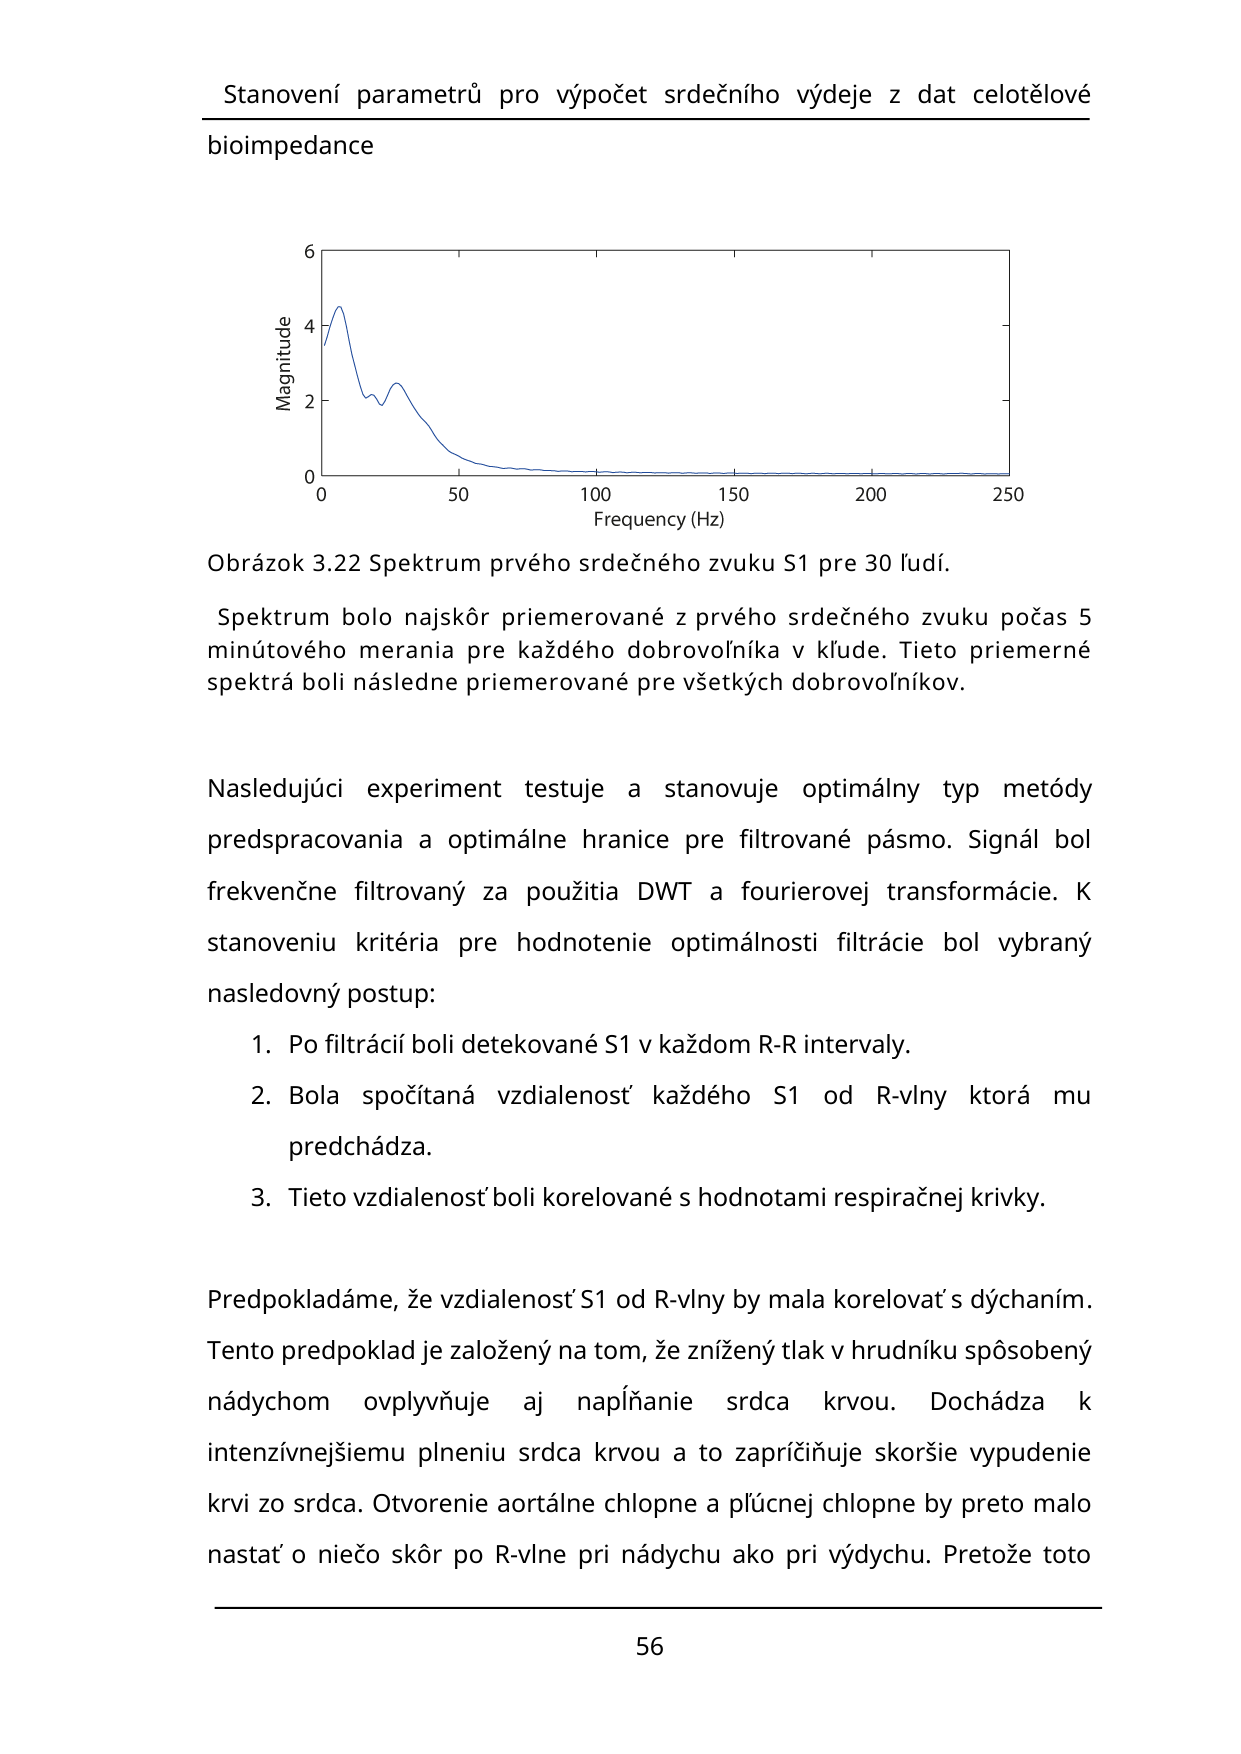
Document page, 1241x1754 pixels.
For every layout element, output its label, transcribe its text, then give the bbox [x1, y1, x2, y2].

list Tieto vzdialenosť boli korelované s hodnotami respiračnej krivky. [251, 1179, 1092, 1213]
list Po filtrácií boli detekované S1 v každom R-R intervaly. [251, 1026, 1092, 1060]
text Nasledujúci experiment testuje a stanovuje optimálny typ metódy predspracovania a optimálne hranice pre filtrované pásmo. Signál bol frekvenčne filtrovaný za použitia DWT a fourierovej transformácie. K stanoveniu kritéria pre hodnotenie optimálnosti filtrácie bol vybraný nasledovný postup: [207, 771, 1092, 1009]
text Spektrum bolo najskôr priemerované z prvého srdečného zvuku počas 5 minútového merania pre každého dobrovoľníka v kľude. Tieto priemerné spektrá boli následne priemerované pre všetkých dobrovoľníkov. [207, 601, 1092, 698]
picture [206, 227, 1094, 531]
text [207, 1281, 1092, 1571]
list Bola spočítaná vzdialenosť každého S1 od R-vlny ktorá mu predchádza. [251, 1077, 1092, 1162]
